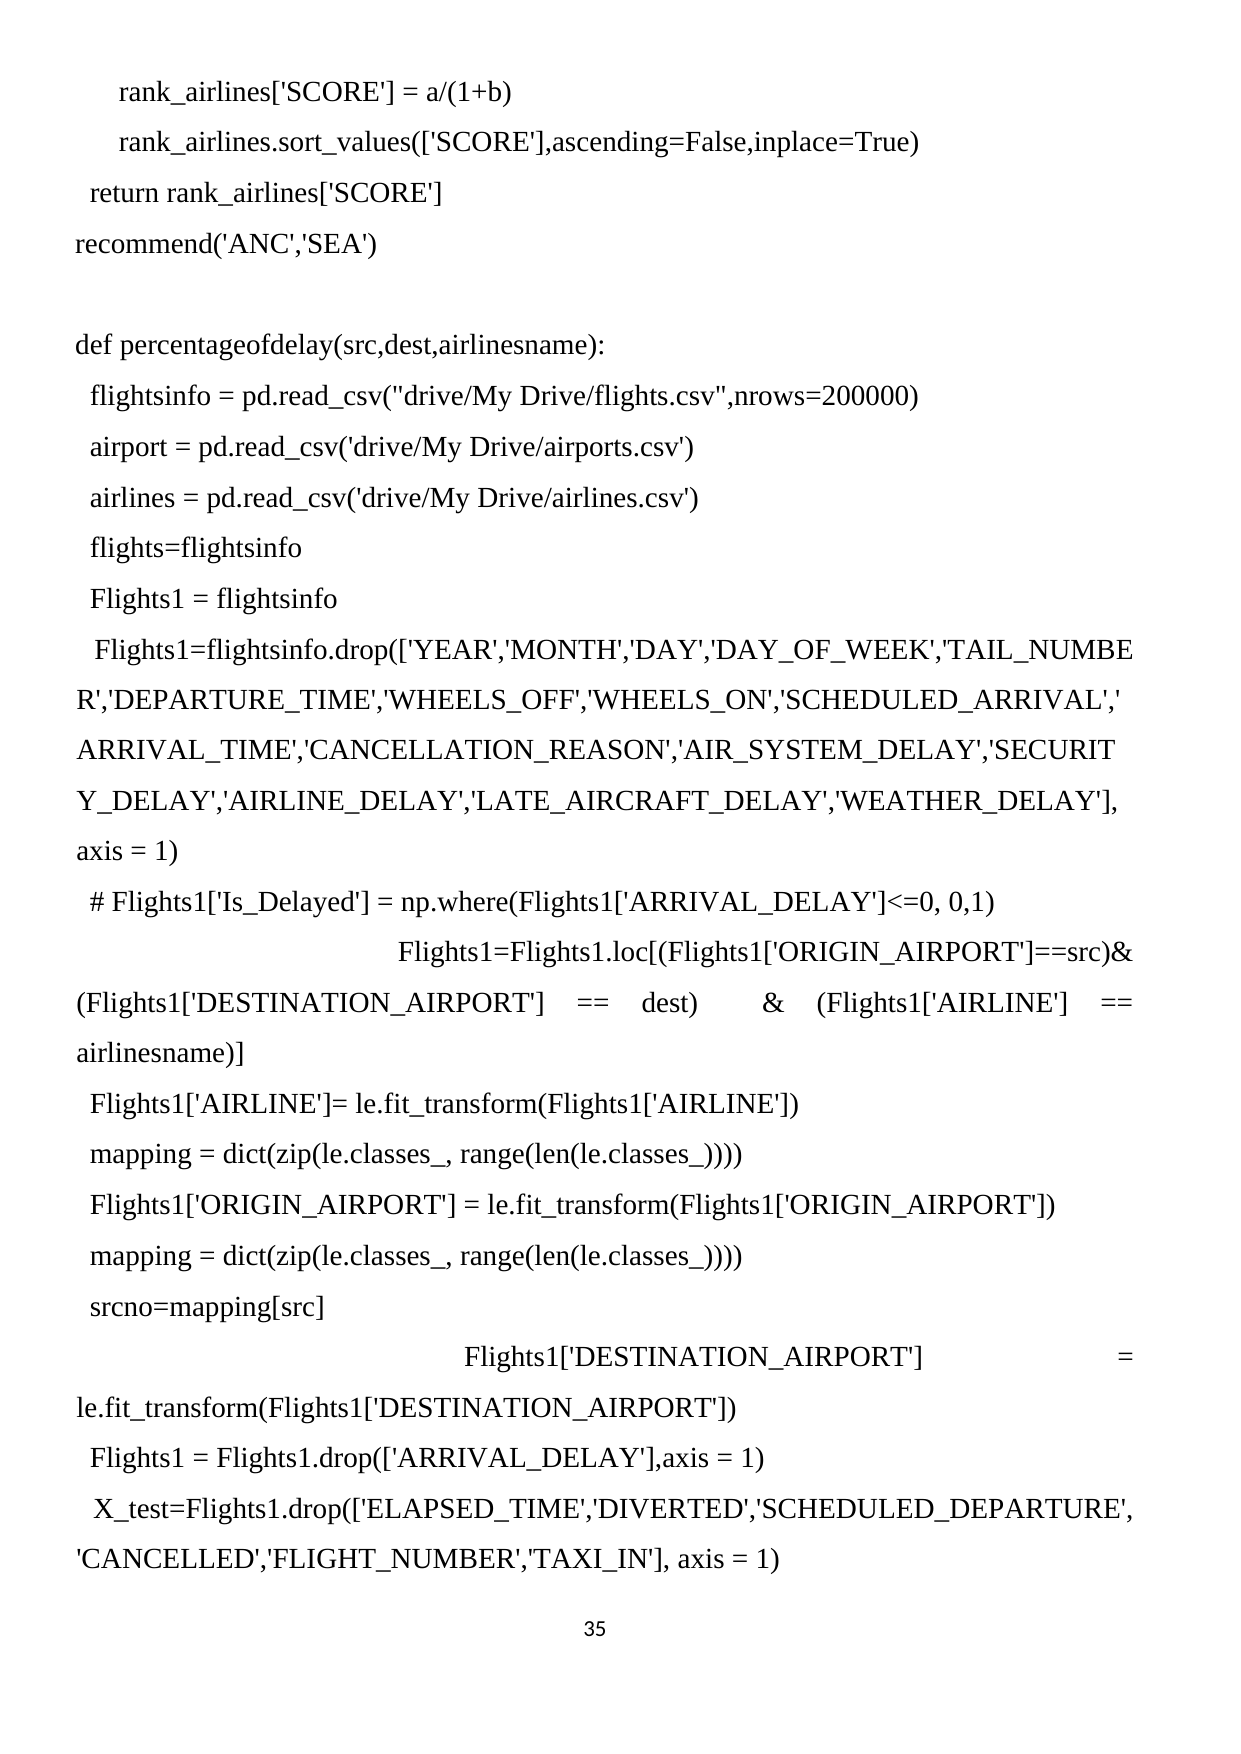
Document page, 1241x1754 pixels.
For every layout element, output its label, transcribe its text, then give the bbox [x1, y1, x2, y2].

text mapping = dict(zip(le.classes_, range(len(le.classes_)))) [75, 1137, 1134, 1170]
text Flights1=flightsinfo.drop(['YEAR','MONTH','DAY','DAY_OF_WEEK','TAIL_NUMBER','DEPARTURE_TIME','WHEELS_OFF','WHEELS_ON','SCHEDULED_ARRIVAL','ARRIVAL_TIME','CANCELLATION_REASON','AIR_SYSTEM_DELAY','SECURITY_DELAY','AIRLINE_DELAY','LATE_AIRCRAFT_DELAY','WEATHER_DELAY'], axis = 1) [75, 632, 1134, 867]
text srcno=mapping[src] [75, 1289, 1134, 1322]
text Flights1['AIRLINE']= le.fit_transform(Flights1['AIRLINE']) [75, 1086, 1134, 1119]
text Flights1 = Flights1.drop(['ARRIVAL_DELAY'],axis = 1) [75, 1441, 1134, 1474]
text X_test=Flights1.drop(['ELAPSED_TIME','DIVERTED','SCHEDULED_DEPARTURE','CANCELLED','FLIGHT_NUMBER','TAXI_IN'], axis = 1) [75, 1491, 1134, 1575]
text airlines = pd.read_csv('drive/My Drive/airlines.csv') [75, 480, 1134, 513]
text Flights1 = flightsinfo [75, 581, 1134, 615]
text rank_airlines.sort_values(['SCORE'],ascending=False,inplace=True) [75, 124, 1134, 158]
text flights=flightsinfo [75, 530, 1134, 564]
text flightsinfo = pd.read_csv("drive/My Drive/flights.csv",nrows=200000) [75, 378, 1134, 412]
text # Flights1['Is_Delayed'] = np.where(Flights1['ARRIVAL_DELAY']<=0, 0,1) [75, 884, 1134, 917]
text Flights1['DESTINATION_AIRPORT'] = le.fit_transform(Flights1['DESTINATION_AIRPORT']) [75, 1339, 1134, 1423]
text airport = pd.read_csv('drive/My Drive/airports.csv') [75, 429, 1134, 462]
text Flights1['ORIGIN_AIRPORT'] = le.fit_transform(Flights1['ORIGIN_AIRPORT']) [75, 1187, 1134, 1221]
text rank_airlines['SCORE'] = a/(1+b) [75, 74, 1134, 107]
text return rank_airlines['SCORE'] [75, 175, 1134, 209]
text Flights1=Flights1.loc[(Flights1['ORIGIN_AIRPORT']==src)& (Flights1['DESTINATION_AIRPORT'] == dest) & (Flights1['AIRLINE'] == airlinesname)] [75, 934, 1134, 1069]
text mapping = dict(zip(le.classes_, range(len(le.classes_)))) [75, 1238, 1134, 1272]
text recommend('ANC','SEA') [75, 226, 1134, 259]
text def percentageofdelay(src,dest,airlinesname): [75, 327, 1134, 361]
